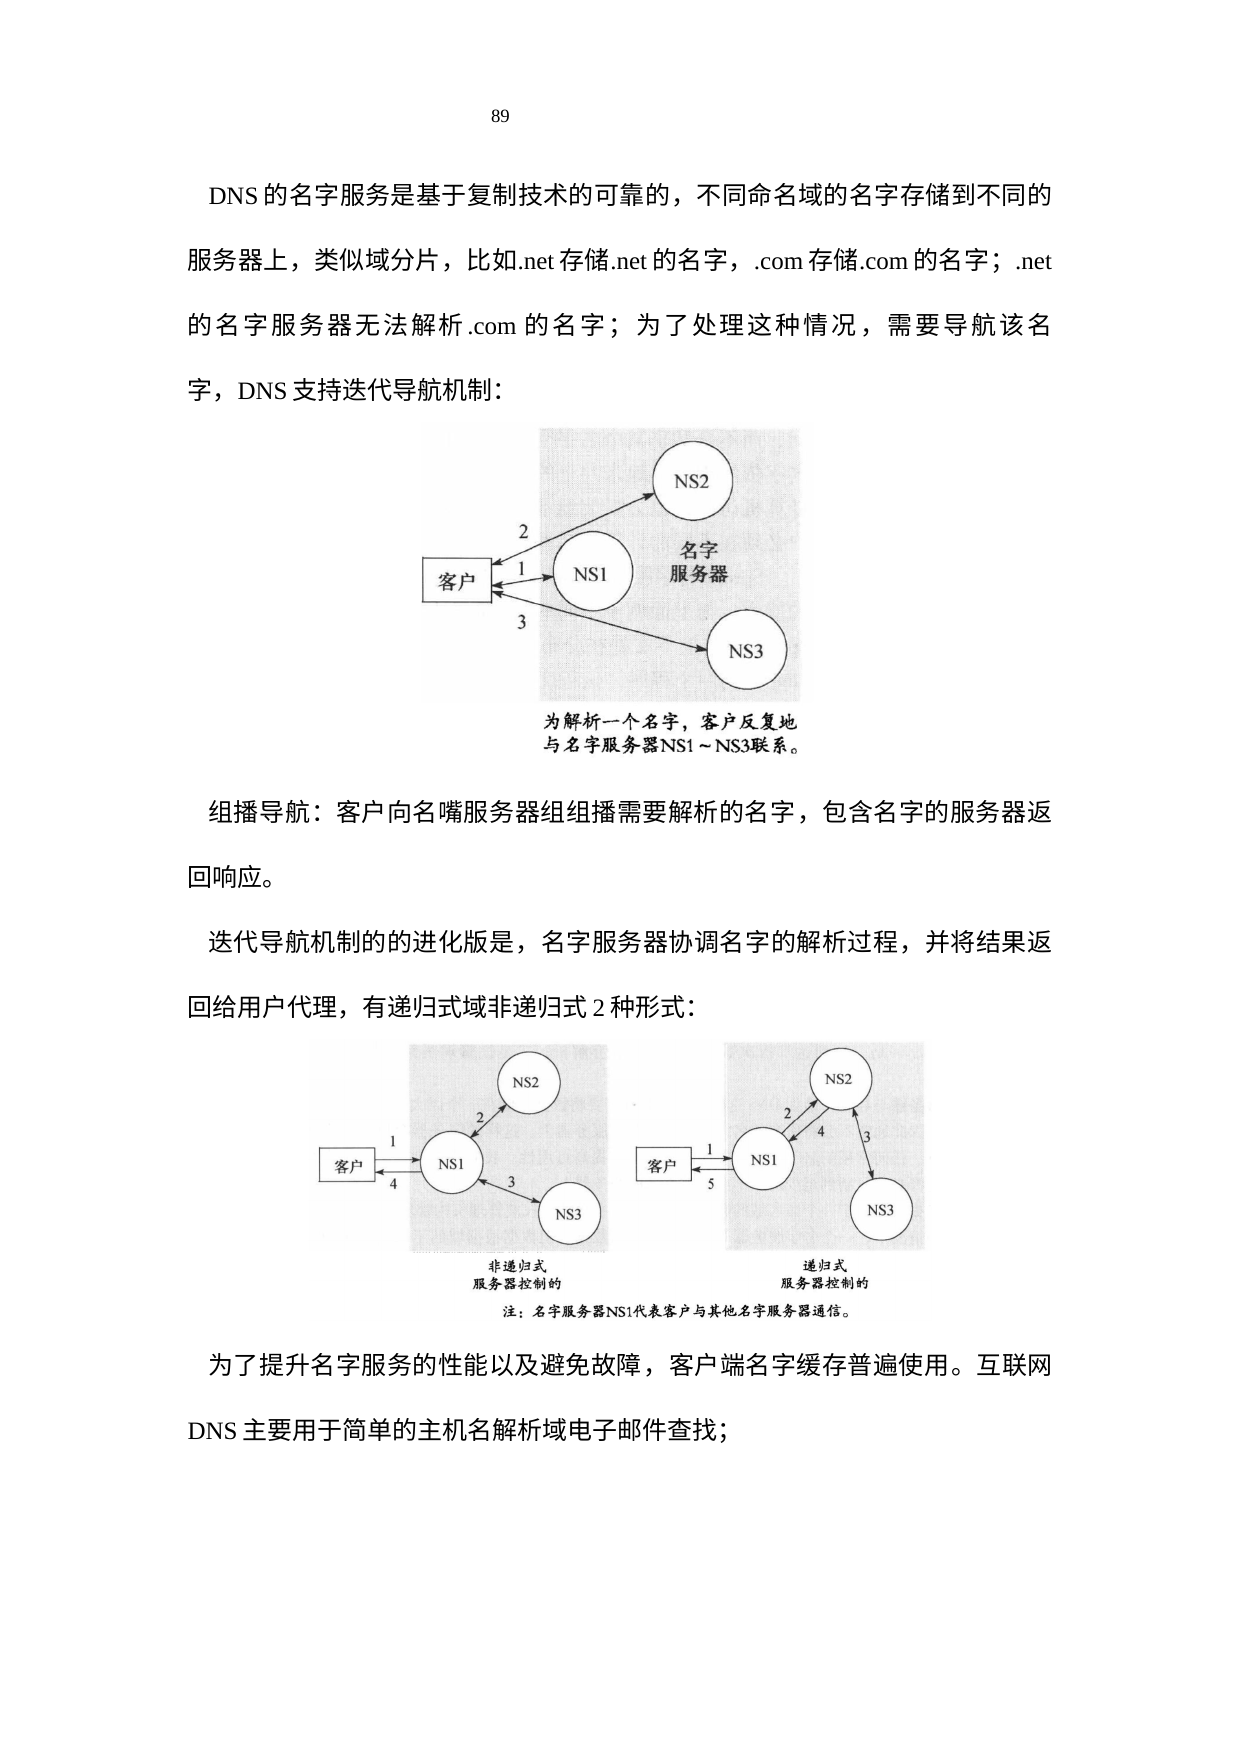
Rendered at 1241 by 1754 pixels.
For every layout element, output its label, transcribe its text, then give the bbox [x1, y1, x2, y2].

picture [308, 1039, 932, 1321]
text 组播导航：客户向名嘴服务器组组播需要解析的名字，包含名字的服务器返回响应。 [187, 779, 1053, 909]
text 为了提升名字服务的性能以及避免故障，客户端名字缓存普遍使用。互联网DNS主要用于简单的主机名解析域电子邮件查找； [187, 1332, 1053, 1462]
text DNS的名字服务是基于复制技术的可靠的，不同命名域的名字存储到不同的服务器上，类似域分片，比如.net存储.net的名字，.com存储.com的名字；.net的名字服务器无法解析.com的名字；为了处理这种情况，需要导航该名字，DNS支持迭代导航机制： [187, 162, 1053, 422]
picture [421, 422, 819, 761]
text 迭代导航机制的的进化版是，名字服务器协调名字的解析过程，并将结果返回给用户代理，有递归式域非递归式2种形式： [187, 909, 1053, 1039]
